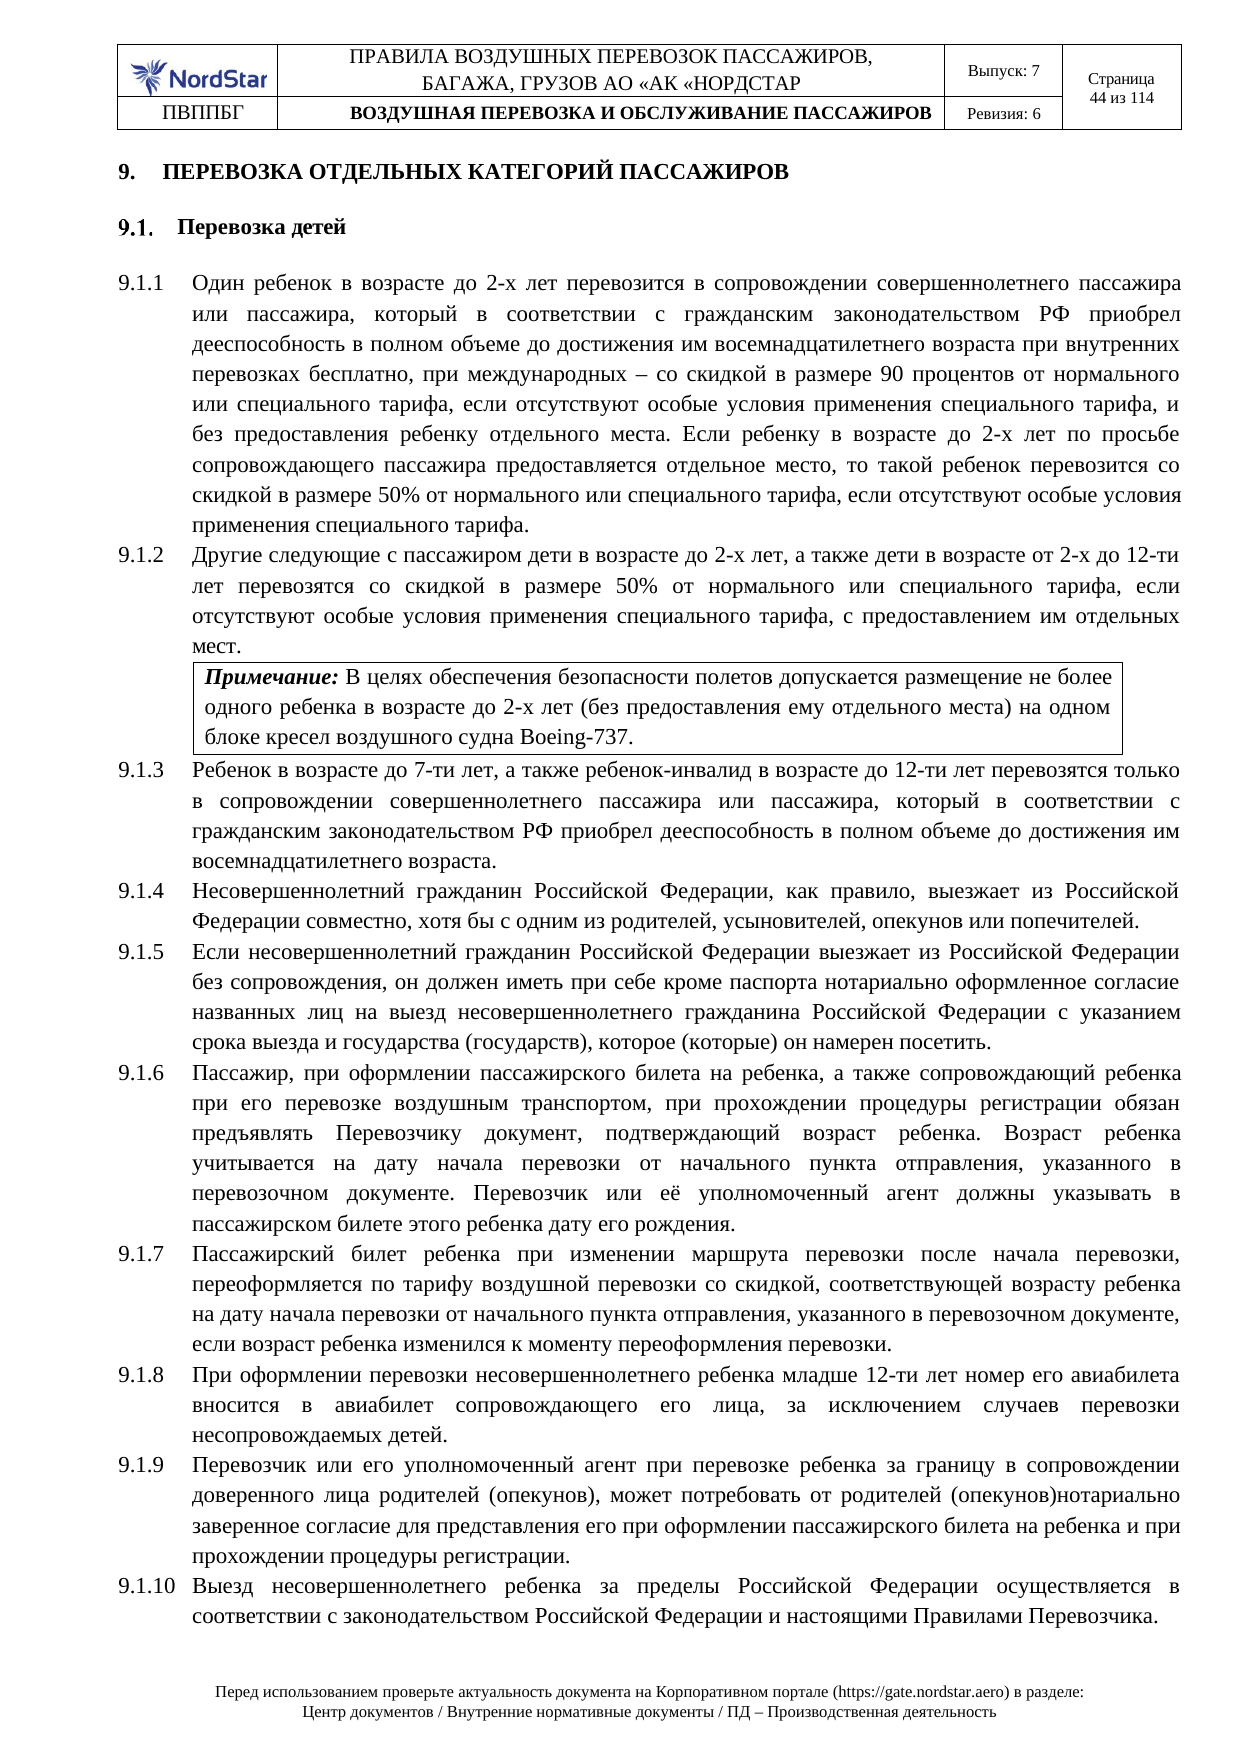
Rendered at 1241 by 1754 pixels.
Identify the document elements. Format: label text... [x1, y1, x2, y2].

list Один ребенок в возрасте до 2-х лет перевозится в сопровождении совершеннолетнего пассажира или пассажира, который в соответствии с гражданским законодательством РФ приобрел дееспособность в полном объеме до достижения им восемнадцатилетнего возраста при внутренних перевозках бесплатно, при международных – со скидкой в размере 90 процентов от нормального или специального тарифа, если отсутствуют особые условия применения специального тарифа, и без предоставления ребенку отдельного места. Если ребенку в возрасте до 2-х лет по просьбе сопровождающего пассажира предоставляется отдельное место, то такой ребенок перевозится со скидкой в размере 50% от нормального или специального тарифа, если отсутствуют особые условия применения специального тарифа. [118, 269, 1182, 537]
list Если несовершеннолетний гражданин Российской Федерации выезжает из Российской Федерации без сопровождения, он должен иметь при себе кроме паспорта нотариально оформленное согласие названных лиц на выезд несовершеннолетнего гражданина Российской Федерации с указанием срока выезда и государства (государств), которое (которые) он намерен посетить. [118, 938, 1181, 1055]
list Выезд несовершеннолетнего ребенка за пределы Российской Федерации осуществляется в соответствии с законодательством Российской Федерации и настоящими Правилами Перевозчика. [118, 1572, 1181, 1629]
list Другие следующие с пассажиром дети в возрасте до 2-х лет, а также дети в возрасте от 2-х до 12-ти лет перевозятся со скидкой в размере 50% от нормального или специального тарифа, если отсутствуют особые условия применения специального тарифа, с предоставлением им отдельных мест. [118, 541, 1181, 658]
list Пассажирский билет ребенка при изменении маршрута перевозки после начала перевозки, переоформляется по тарифу воздушной перевозки со скидкой, соответствующей возрасту ребенка на дату начала перевозки от начального пункта отправления, указанного в перевозочном документе, если возраст ребенка изменился к моменту переоформления перевозки. [118, 1240, 1181, 1357]
list Пассажир, при оформлении пассажирского билета на ребенка, а также сопровождающий ребенка при его перевозке воздушным транспортом, при прохождении процедуры регистрации обязан предъявлять Перевозчику документ, подтверждающий возраст ребенка. Возраст ребенка учитывается на дату начала перевозки от начального пункта отправления, указанного в перевозочном документе. Перевозчик или её уполномоченный агент должны указывать в пассажирском билете этого ребенка дату его рождения. [118, 1059, 1182, 1236]
list Ребенок в возрасте до 7-ти лет, а также ребенок-инвалид в возрасте до 12-ти лет перевозятся только в сопровождении совершеннолетнего пассажира или пассажира, который в соответствии с гражданским законодательством РФ приобрел дееспособность в полном объеме до достижения им восемнадцатилетнего возраста. [118, 757, 1181, 873]
list Несовершеннолетний гражданин Российской Федерации, как правило, выезжает из Российской Федерации совместно, хотя бы с одним из родителей, усыновителей, опекунов или попечителей. [118, 877, 1181, 934]
picture [130, 59, 267, 96]
subtitle Перевозка детей [119, 213, 1196, 241]
list Перевозчик или его уполномоченный агент при перевозке ребенка за границу в сопровождении доверенного лица родителей (опекунов), может потребовать от родителей (опекунов)нотариально заверенное согласие для представления его при оформлении пассажирского билета на ребенка и при прохождении процедуры регистрации. [118, 1451, 1182, 1568]
list При оформлении перевозки несовершеннолетнего ребенка младше 12-ти лет номер его авиабилета вносится в авиабилет сопровождающего его лица, за исключением случаев перевозки несопровождаемых детей. [118, 1361, 1182, 1447]
picture [118, 219, 153, 236]
subtitle ПЕРЕВОЗКА ОТДЕЛЬНЫХ КАТЕГОРИЙ ПАССАЖИРОВ [118, 158, 1196, 184]
